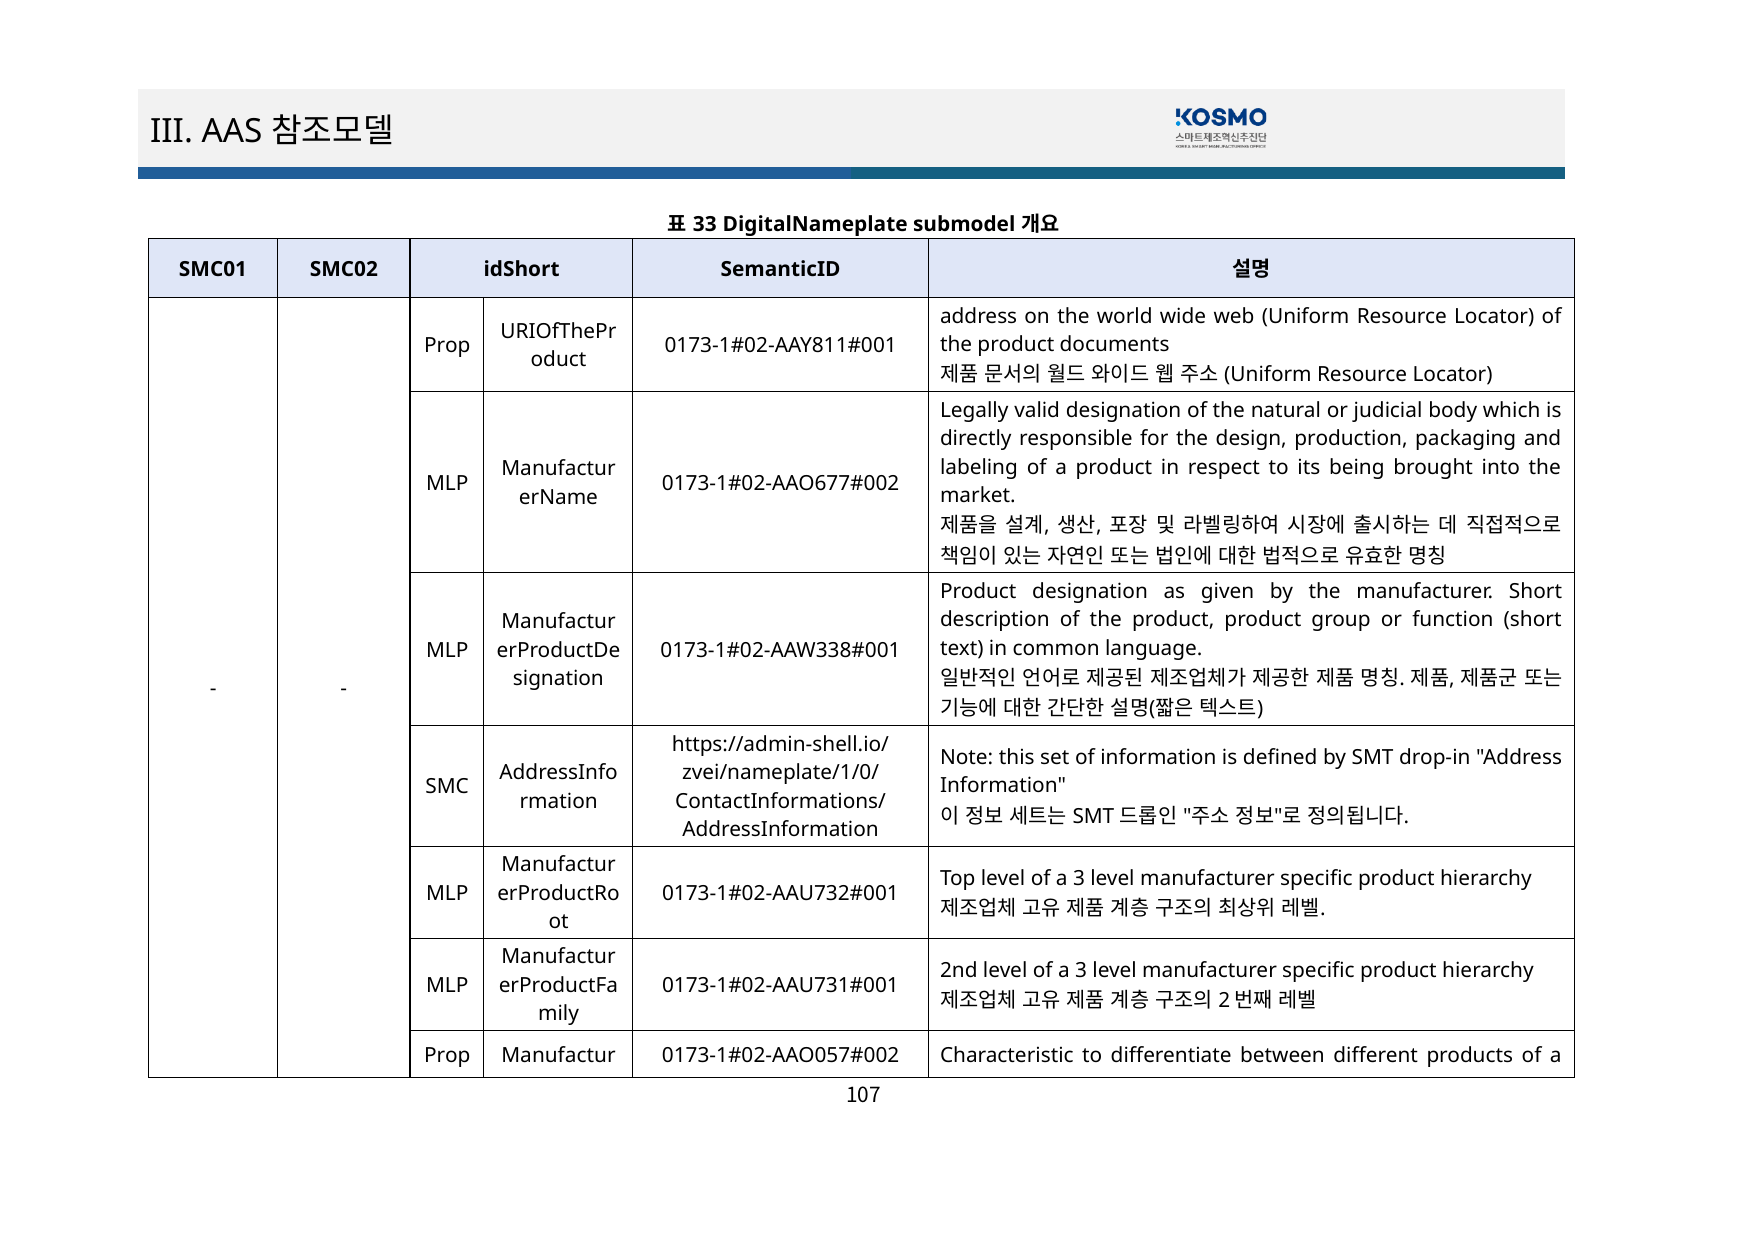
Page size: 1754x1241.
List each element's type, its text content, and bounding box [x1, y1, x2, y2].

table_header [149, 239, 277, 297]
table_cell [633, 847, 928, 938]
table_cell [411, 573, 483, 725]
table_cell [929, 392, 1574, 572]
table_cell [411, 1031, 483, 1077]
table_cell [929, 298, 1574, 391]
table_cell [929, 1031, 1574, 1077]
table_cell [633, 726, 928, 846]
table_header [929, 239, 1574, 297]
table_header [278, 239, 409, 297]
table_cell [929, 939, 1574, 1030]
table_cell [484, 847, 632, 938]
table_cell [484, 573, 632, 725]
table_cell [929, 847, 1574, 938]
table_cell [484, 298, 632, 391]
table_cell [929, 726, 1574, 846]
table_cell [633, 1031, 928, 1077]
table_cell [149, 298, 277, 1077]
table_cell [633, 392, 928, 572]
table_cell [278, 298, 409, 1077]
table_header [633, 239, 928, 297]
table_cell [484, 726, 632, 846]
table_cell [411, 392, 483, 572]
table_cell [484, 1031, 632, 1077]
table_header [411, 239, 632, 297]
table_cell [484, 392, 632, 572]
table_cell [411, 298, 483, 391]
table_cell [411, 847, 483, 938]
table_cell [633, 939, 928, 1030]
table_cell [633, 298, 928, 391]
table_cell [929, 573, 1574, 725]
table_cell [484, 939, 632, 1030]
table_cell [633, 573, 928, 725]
picture [1175, 108, 1267, 148]
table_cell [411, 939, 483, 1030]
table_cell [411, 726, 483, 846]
